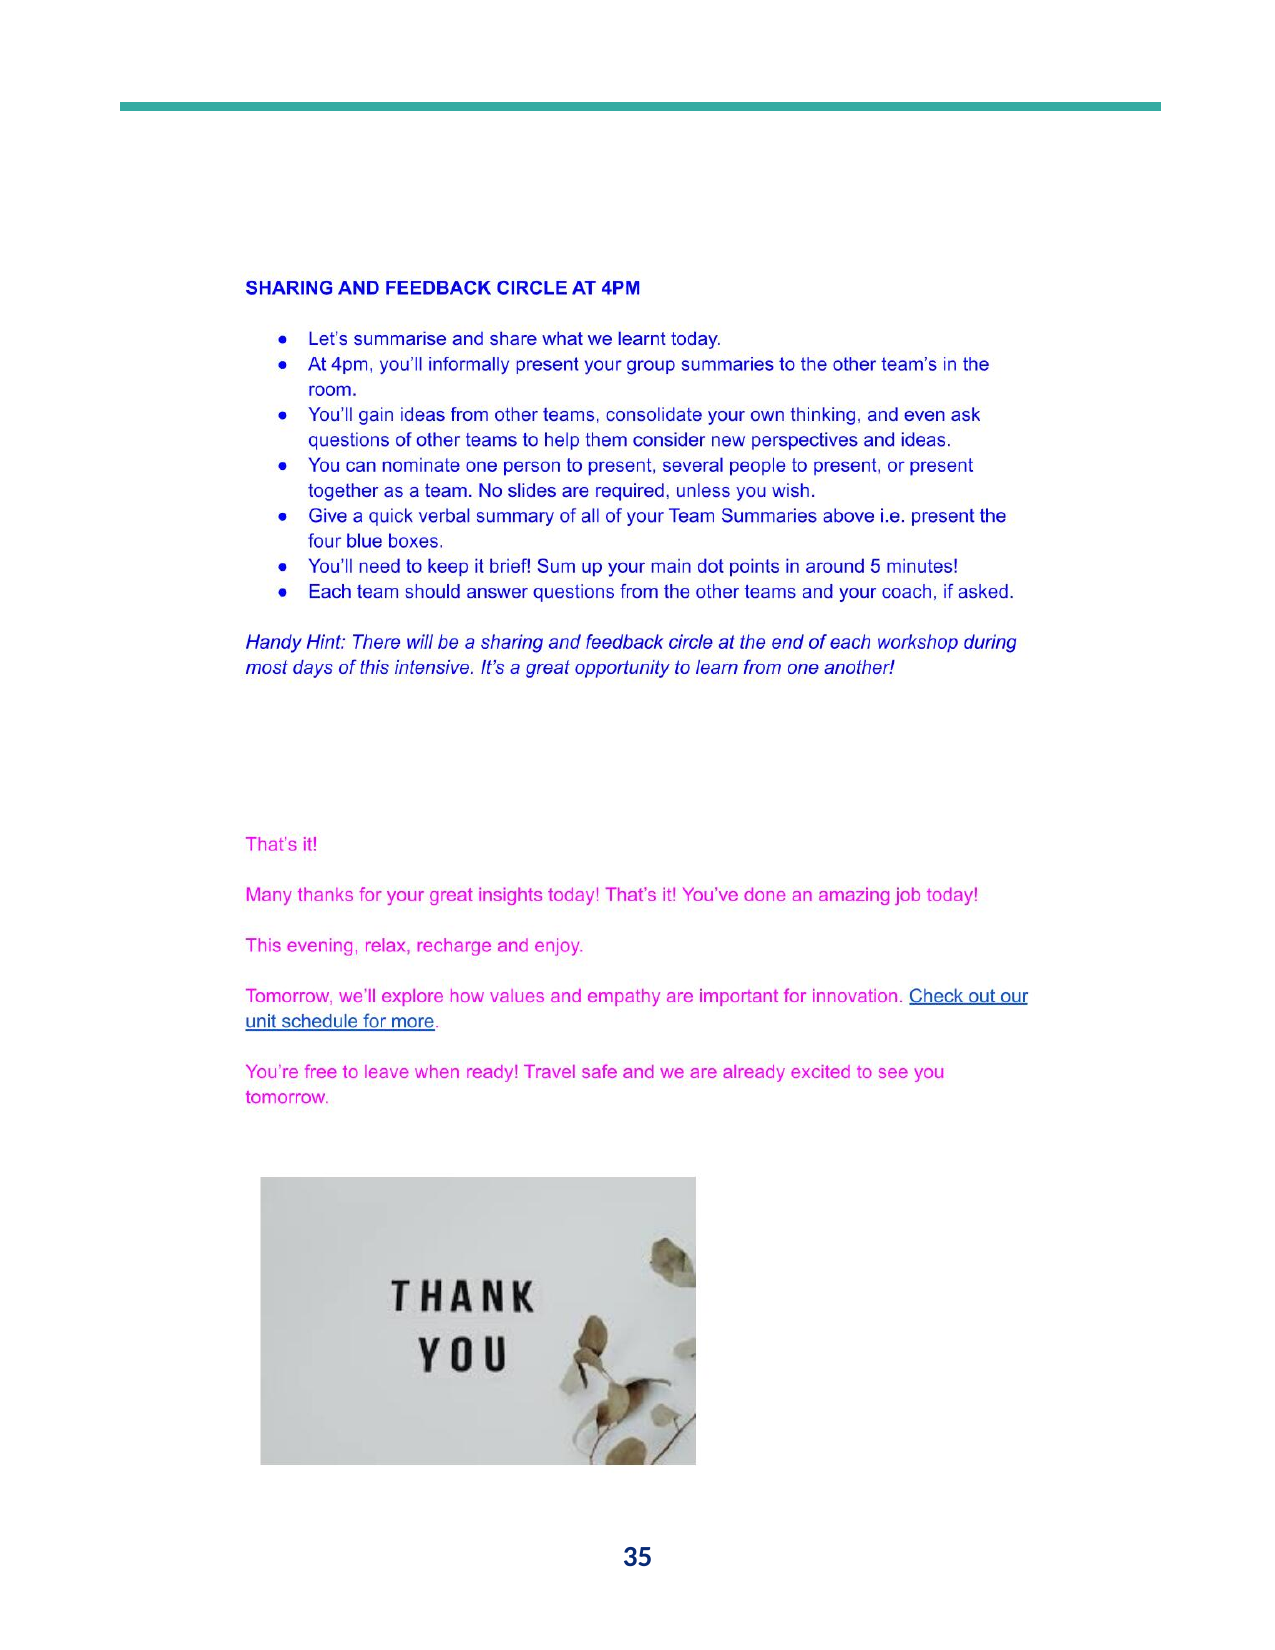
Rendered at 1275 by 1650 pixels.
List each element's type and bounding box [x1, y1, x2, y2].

picture [120, 151, 1155, 1539]
